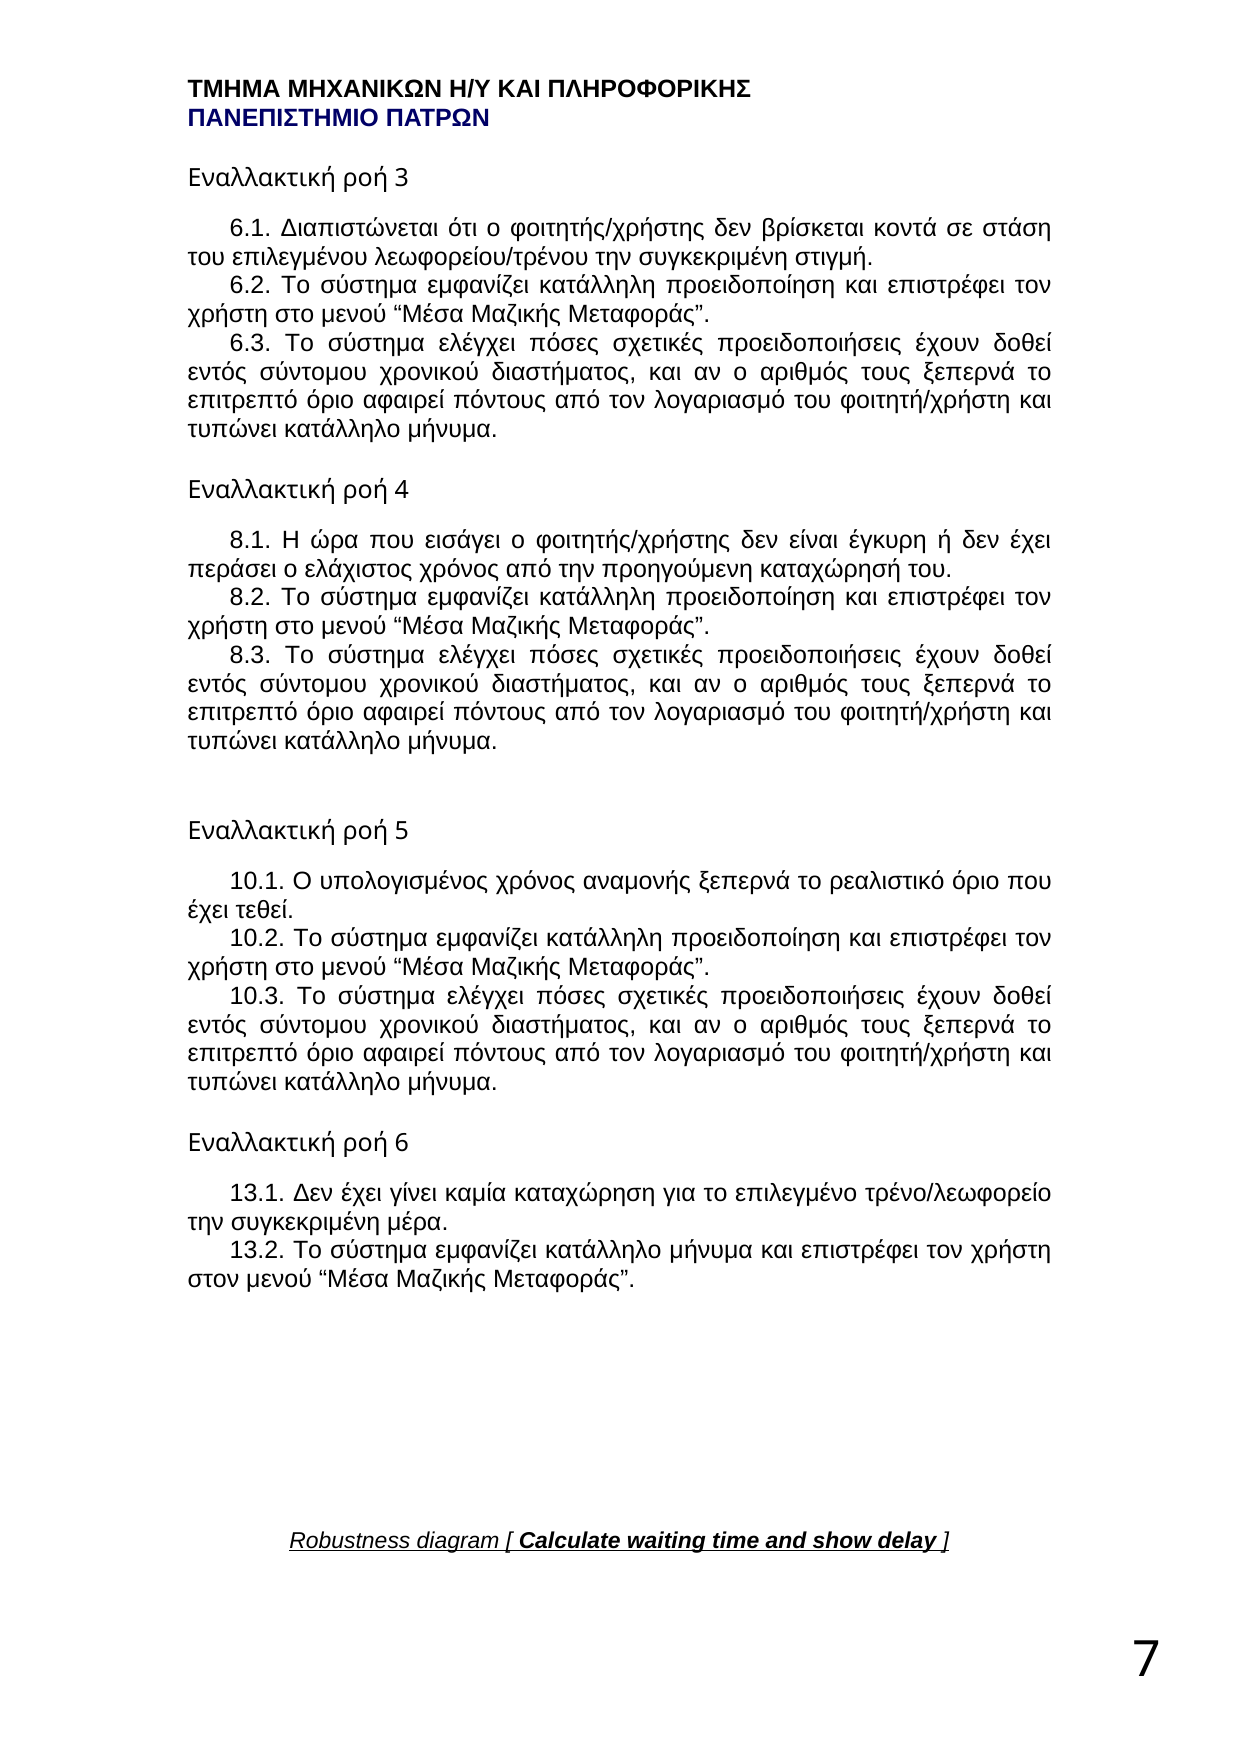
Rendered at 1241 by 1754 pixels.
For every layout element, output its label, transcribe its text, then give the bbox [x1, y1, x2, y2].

text 6.3. Το σύστημα ελέγχει πόσες σχετικές προειδοποιήσεις έχουν δοθεί εντός σύντομου χρονικού διαστήματος, και αν ο αριθμός τους ξεπερνά το επιτρεπτό όριο αφαιρεί πόντους από τον λογαριασμό του φοιτητή/χρήστη και τυπώνει κατάλληλο μήνυμα. [187, 328, 1053, 443]
text 10.1. Ο υπολογισμένος χρόνος αναμονής ξεπερνά το ρεαλιστικό όριο που έχει τεθεί. [187, 866, 1053, 923]
text Εναλλακτική ροή 6 [187, 1124, 1053, 1159]
text 10.3. Το σύστημα ελέγχει πόσες σχετικές προειδοποιήσεις έχουν δοθεί εντός σύντομου χρονικού διαστήματος, και αν ο αριθμός τους ξεπερνά το επιτρεπτό όριο αφαιρεί πόντους από τον λογαριασμό του φοιτητή/χρήστη και τυπώνει κατάλληλο μήνυμα. [187, 981, 1053, 1096]
text 6.2. Το σύστημα εμφανίζει κατάλληλη προειδοποίηση και επιστρέφει τον χρήστη στο μενού “Μέσα Μαζικής Μεταφοράς”. [187, 270, 1053, 328]
text 10.2. Το σύστημα εμφανίζει κατάλληλη προειδοποίηση και επιστρέφει τον χρήστη στο μενού “Μέσα Μαζικής Μεταφοράς”. [187, 923, 1053, 981]
text Εναλλακτική ροή 4 [187, 471, 1053, 506]
text 13.1. Δεν έχει γίνει καμία καταχώρηση για το επιλεγμένο τρένο/λεωφορείο την συγκεκριμένη μέρα. [187, 1178, 1053, 1236]
text 8.2. Το σύστημα εμφανίζει κατάλληλη προειδοποίηση και επιστρέφει τον χρήστη στο μενού “Μέσα Μαζικής Μεταφοράς”. [187, 582, 1053, 640]
text 8.1. Η ώρα που εισάγει ο φοιτητής/χρήστης δεν είναι έγκυρη ή δεν έχει περάσει ο ελάχιστος χρόνος από την προηγούμενη καταχώρησή του. [187, 525, 1053, 582]
text 8.3. Το σύστημα ελέγχει πόσες σχετικές προειδοποιήσεις έχουν δοθεί εντός σύντομου χρονικού διαστήματος, και αν ο αριθμός τους ξεπερνά το επιτρεπτό όριο αφαιρεί πόντους από τον λογαριασμό του φοιτητή/χρήστη και τυπώνει κατάλληλο μήνυμα. [187, 640, 1053, 755]
text 13.2. Το σύστημα εμφανίζει κατάλληλο μήνυμα και επιστρέφει τον χρήστη στον μενού “Μέσα Μαζικής Μεταφοράς”. [187, 1236, 1053, 1293]
text Robustness diagram [ Calculate waiting time and show delay ] [187, 1527, 1053, 1554]
text Εναλλακτική ροή 3 [187, 159, 1053, 193]
text Εναλλακτική ροή 5 [187, 812, 1053, 846]
text 6.1. Διαπιστώνεται ότι ο φοιτητής/χρήστης δεν βρίσκεται κοντά σε στάση του επιλεγμένου λεωφορείου/τρένου την συγκεκριμένη στιγμή. [187, 213, 1053, 270]
